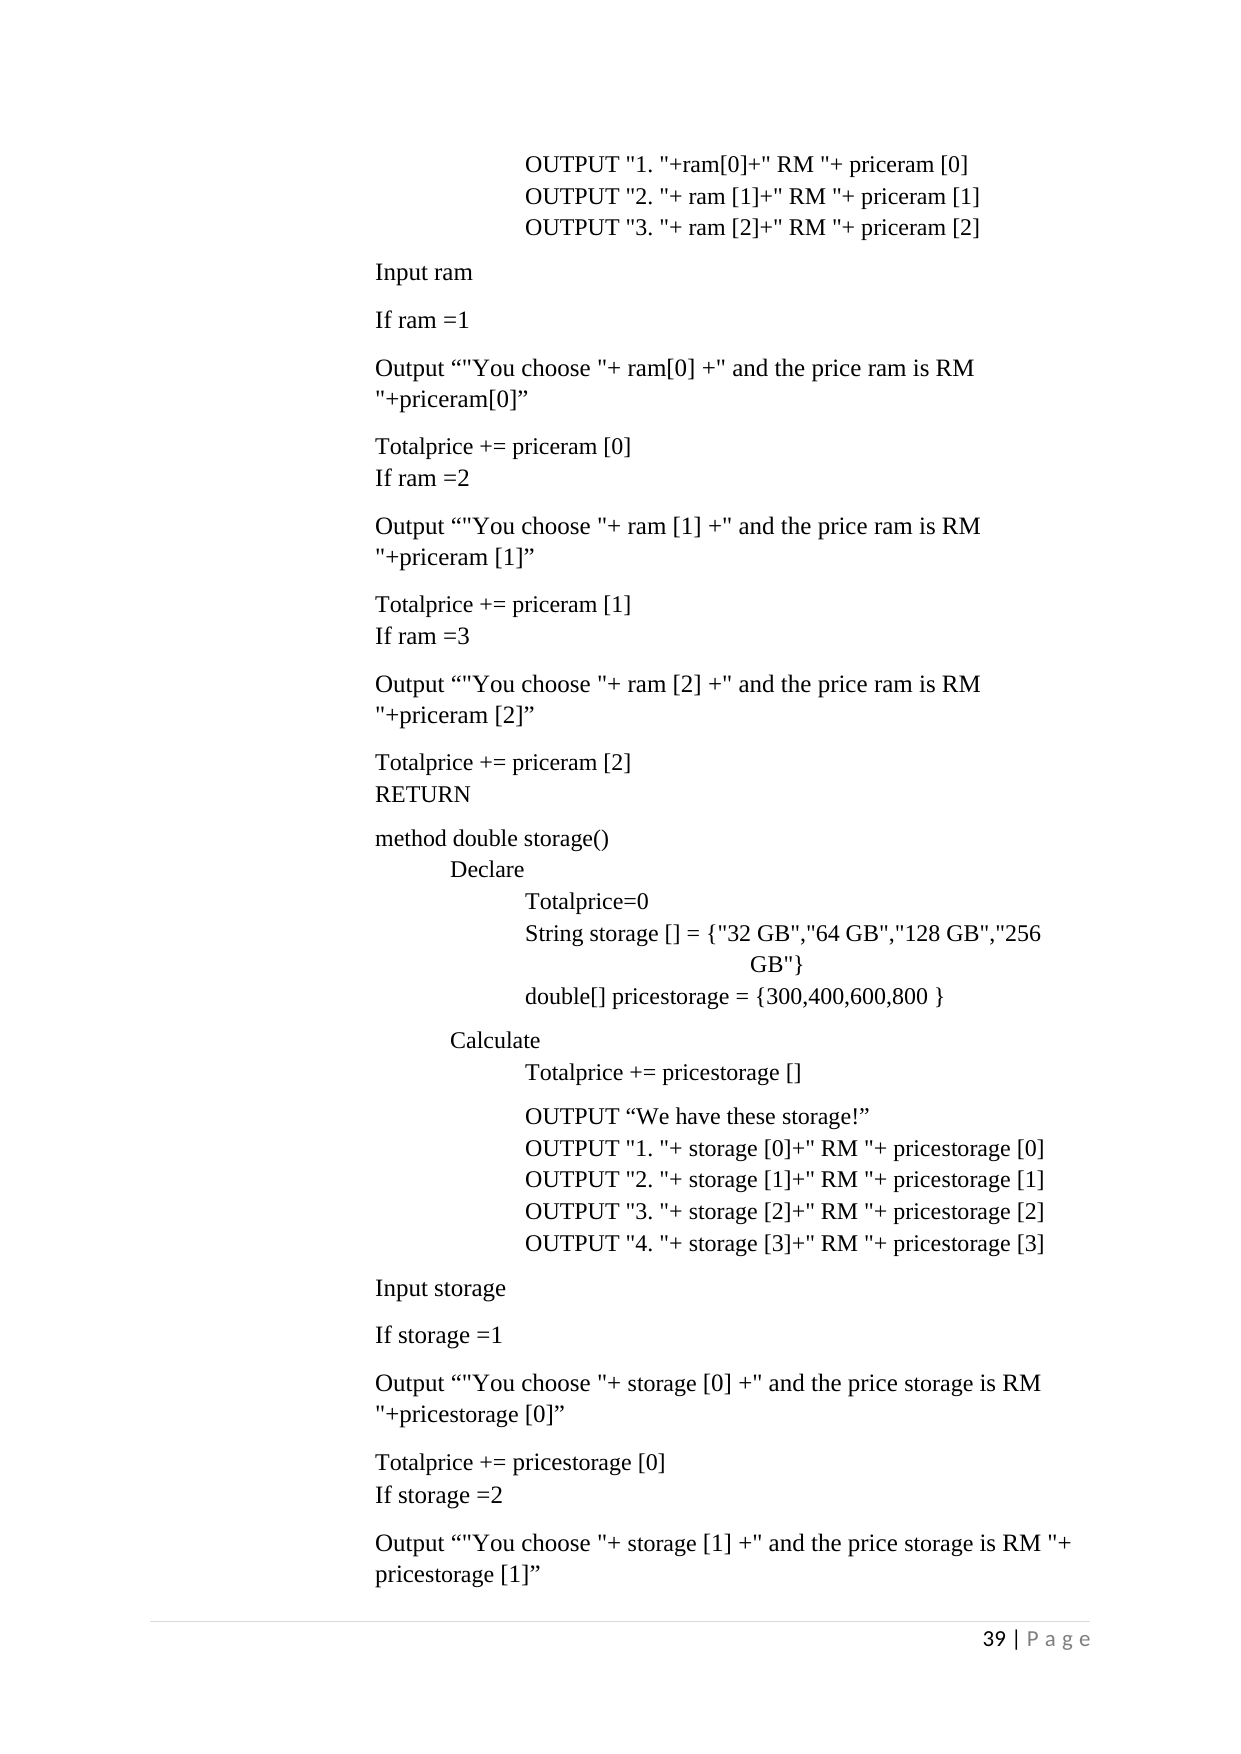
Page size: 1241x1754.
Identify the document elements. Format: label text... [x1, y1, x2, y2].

list Totalprice=0 [253, 887, 1090, 915]
text Totalprice += pricestorage [0] [300, 1447, 1090, 1476]
list OUTPUT "1. "+ram[0]+" RM "+ priceram [0] [253, 150, 1090, 178]
text If ram =1 [300, 305, 1090, 334]
list Declare [253, 855, 1090, 883]
list method double storage() [328, 824, 1090, 851]
text Calculate [150, 1026, 1090, 1054]
list OUTPUT "2. "+ storage [1]+" RM "+ pricestorage [1] [253, 1165, 1090, 1193]
text Totalprice += pricestorage [] [150, 1058, 1090, 1086]
list GB"} [703, 950, 1090, 978]
text Totalprice += priceram [1] [300, 590, 1090, 617]
text Input ram [300, 257, 1090, 286]
text Output “"You choose "+ ram [2] +" and the price ram is RM "+priceram [2]” [375, 669, 1090, 729]
list OUTPUT "3. "+ storage [2]+" RM "+ pricestorage [2] [478, 1197, 1090, 1225]
list OUTPUT "2. "+ ram [1]+" RM "+ priceram [1] [253, 182, 1090, 209]
text RETURN [300, 779, 1090, 807]
text Totalprice += priceram [2] [300, 748, 1090, 776]
list String storage [] = {"32 GB","64 GB","128 GB","256 [253, 919, 1090, 946]
text Totalprice += priceram [0] [300, 432, 1090, 459]
text Output “"You choose "+ storage [0] +" and the price storage is RM "+pricestorage [0]” [375, 1368, 1090, 1428]
text If ram =3 [300, 621, 1090, 650]
text Output “"You choose "+ storage [1] +" and the price storage is RM "+ pricestorage [1]” [375, 1528, 1090, 1588]
list OUTPUT "4. "+ storage [3]+" RM "+ pricestorage [3] [478, 1229, 1090, 1256]
text Output “"You choose "+ ram [1] +" and the price ram is RM "+priceram [1]” [375, 511, 1090, 571]
text If ram =2 [300, 463, 1090, 492]
text Input storage [300, 1273, 1090, 1302]
list OUTPUT "3. "+ ram [2]+" RM "+ priceram [2] [478, 213, 1090, 241]
text If storage =1 [300, 1321, 1090, 1349]
text Output “"You choose "+ ram[0] +" and the price ram is RM "+priceram[0]” [375, 353, 1090, 413]
list double[] pricestorage = {300,400,600,800 } [478, 982, 1090, 1010]
list OUTPUT “We have these storage!” [478, 1102, 1090, 1130]
text If storage =2 [300, 1480, 1090, 1509]
list OUTPUT "1. "+ storage [0]+" RM "+ pricestorage [0] [253, 1134, 1090, 1161]
